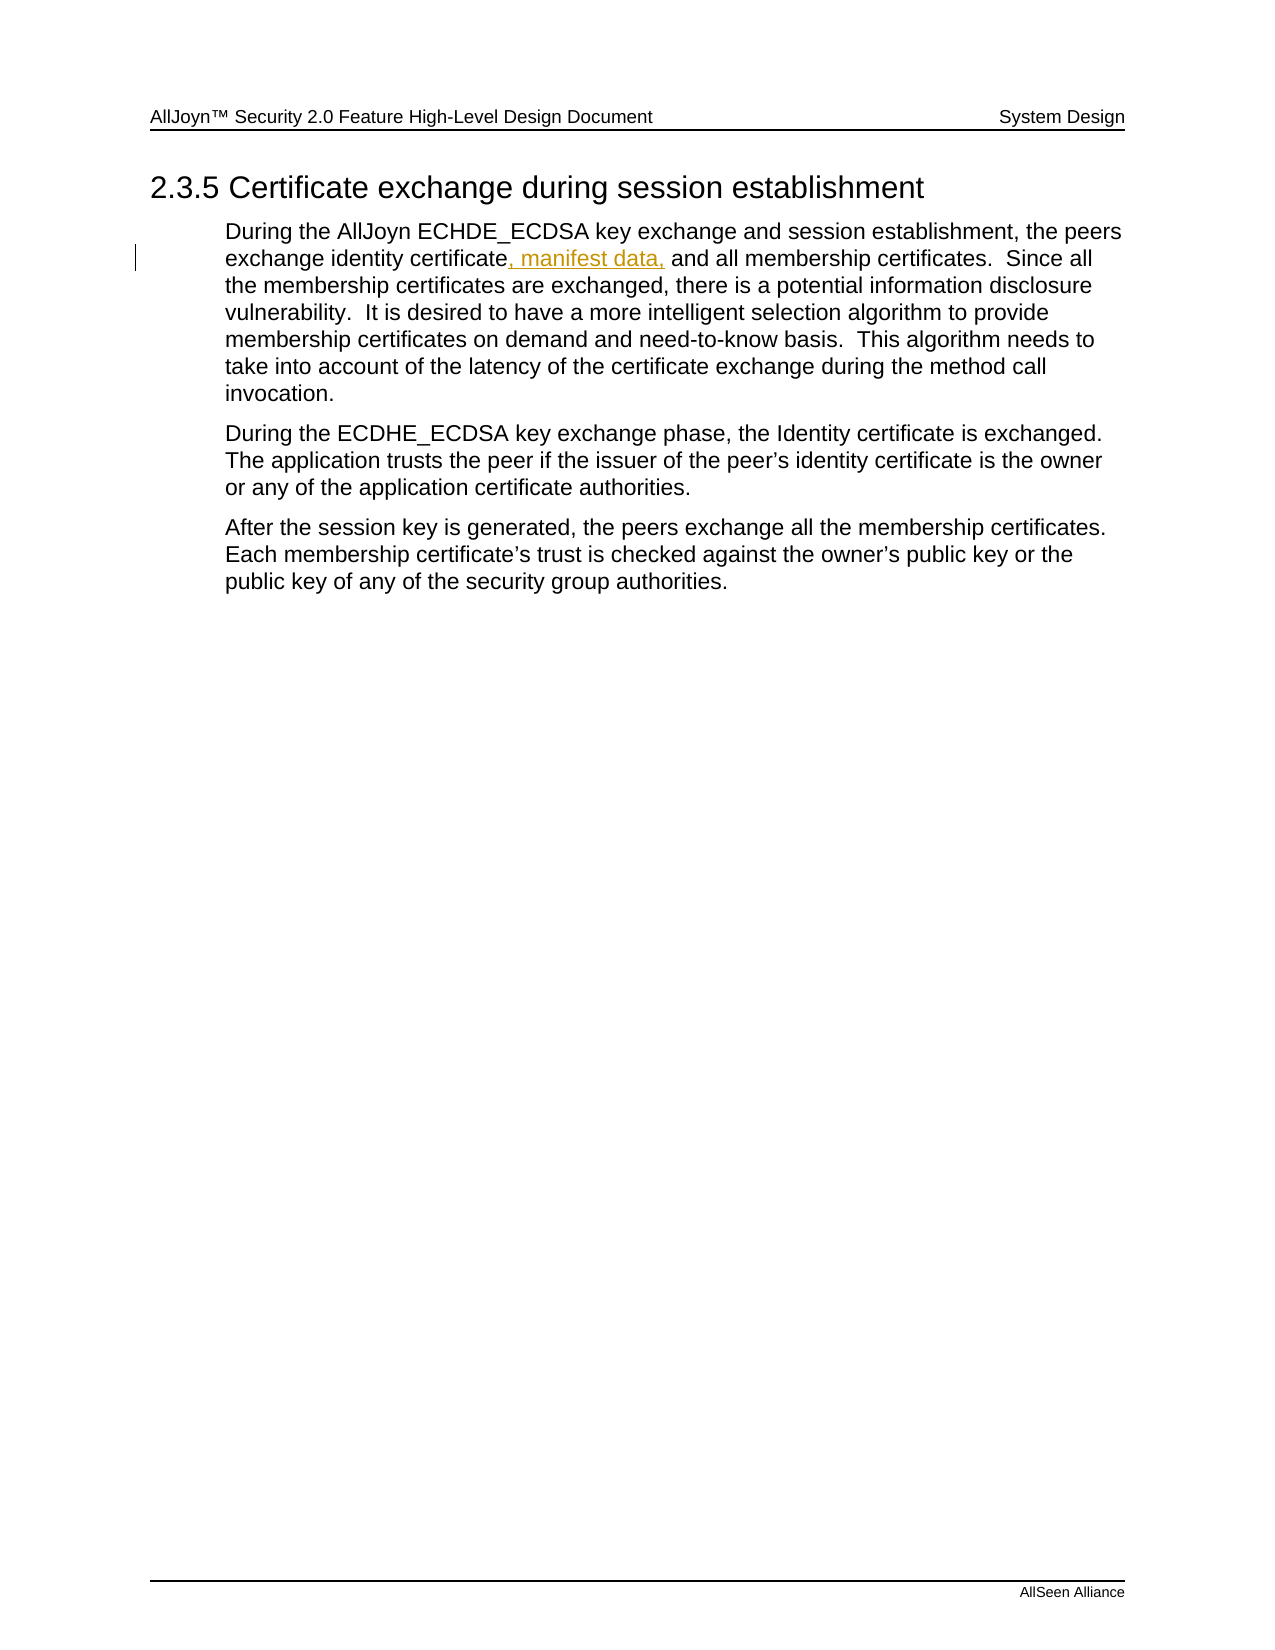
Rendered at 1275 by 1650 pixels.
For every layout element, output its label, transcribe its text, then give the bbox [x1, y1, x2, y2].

text After the session key is generated, the peers exchange all the membership certificates. Each membership certificate’s trust is checked against the owner’s public key or the public key of any of the security group authorities. [225, 513, 1125, 594]
text During the AllJoyn ECHDE_ECDSA key exchange and session establishment, the peers exchange identity certificate and all membership certificates. Since all the membership certificates are exchanged, there is a potential information disclosure vulnerability. It is desired to have a more intelligent selection algorithm to provide membership certificates on demand and need-to-know basis. This algorithm needs to take into account of the latency of the certificate exchange during the method call invocation. [225, 217, 1125, 407]
subtitle Certificate exchange during session establishment [150, 169, 1125, 205]
text During the ECDHE_ECDSA key exchange phase, the Identity certificate is exchanged. The application trusts the peer if the issuer of the peer’s identity certificate is the owner or any of the application certificate authorities. [225, 419, 1125, 501]
